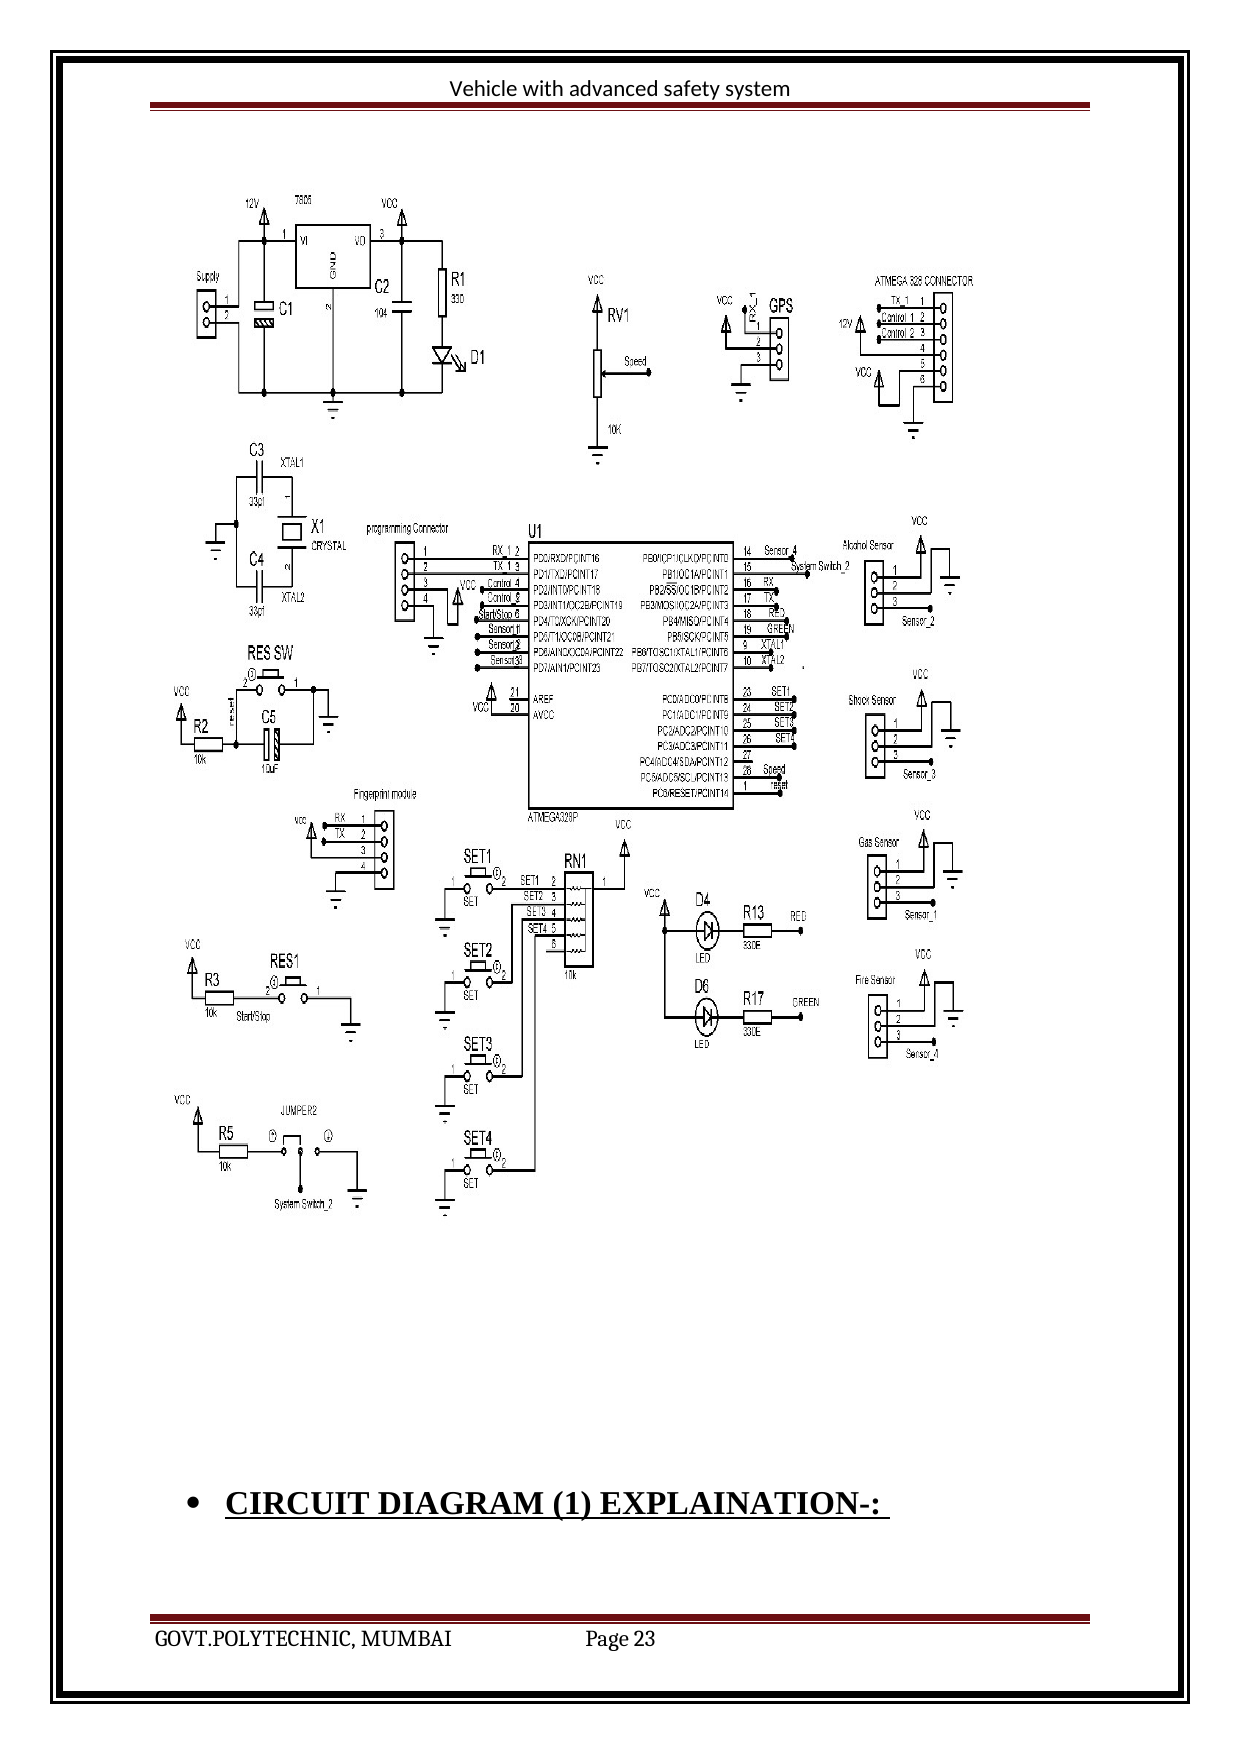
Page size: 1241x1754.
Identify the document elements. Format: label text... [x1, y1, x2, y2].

picture [150, 150, 1090, 1260]
list CIRCUIT DIAGRAM (1) EXPLAINATION-: [187, 1484, 1090, 1522]
